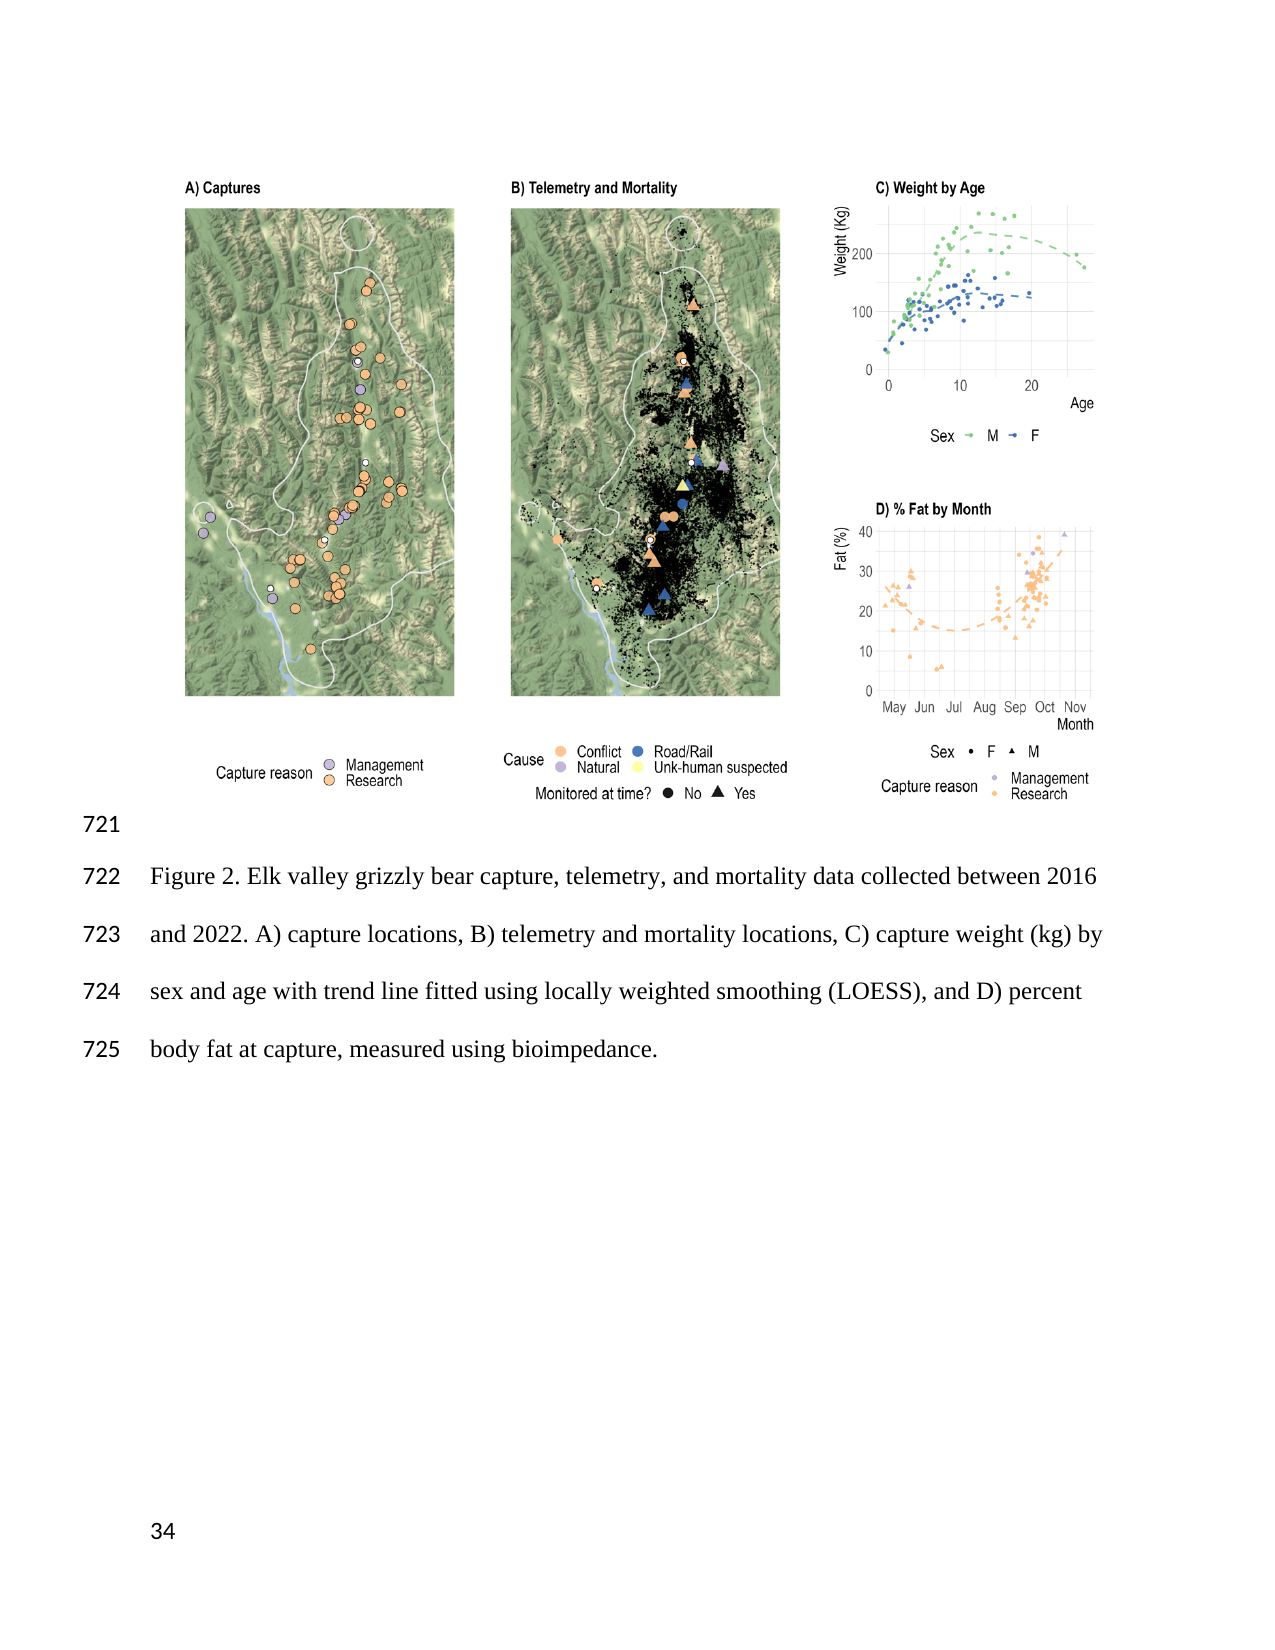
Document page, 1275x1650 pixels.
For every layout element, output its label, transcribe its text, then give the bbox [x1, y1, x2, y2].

text Figure 2. Elk valley grizzly bear capture, telemetry, and mortality data collected between 2016 and 2022. A) capture locations, B) telemetry and mortality locations, C) capture weight (kg) by sex and age with trend line fitted using locally weighted smoothing (LOESS), and D) percent body fat at capture, measured using bioimpedance. [150, 861, 1125, 1062]
picture [150, 150, 1125, 833]
